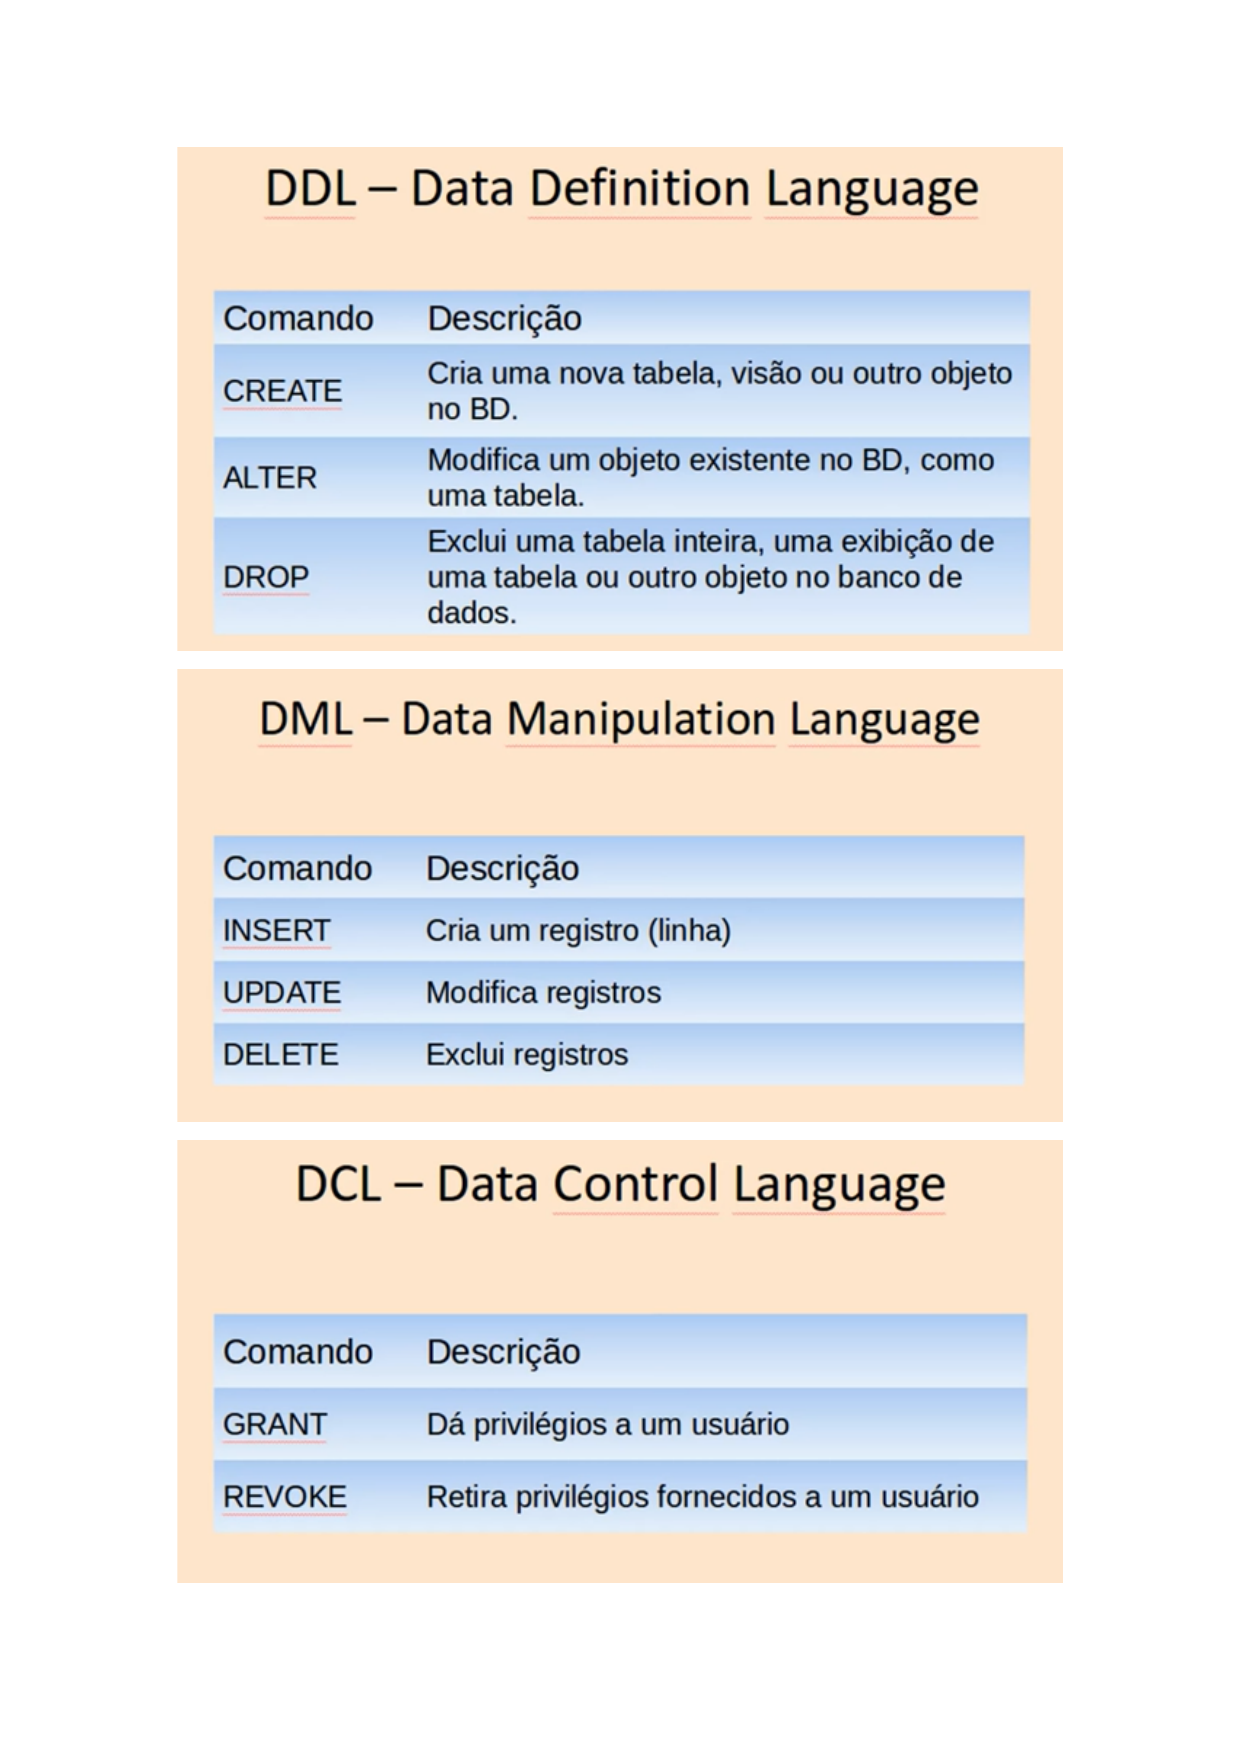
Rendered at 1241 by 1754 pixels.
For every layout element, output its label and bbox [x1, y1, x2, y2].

picture [177, 1140, 1063, 1583]
picture [177, 147, 1063, 651]
picture [177, 669, 1063, 1122]
